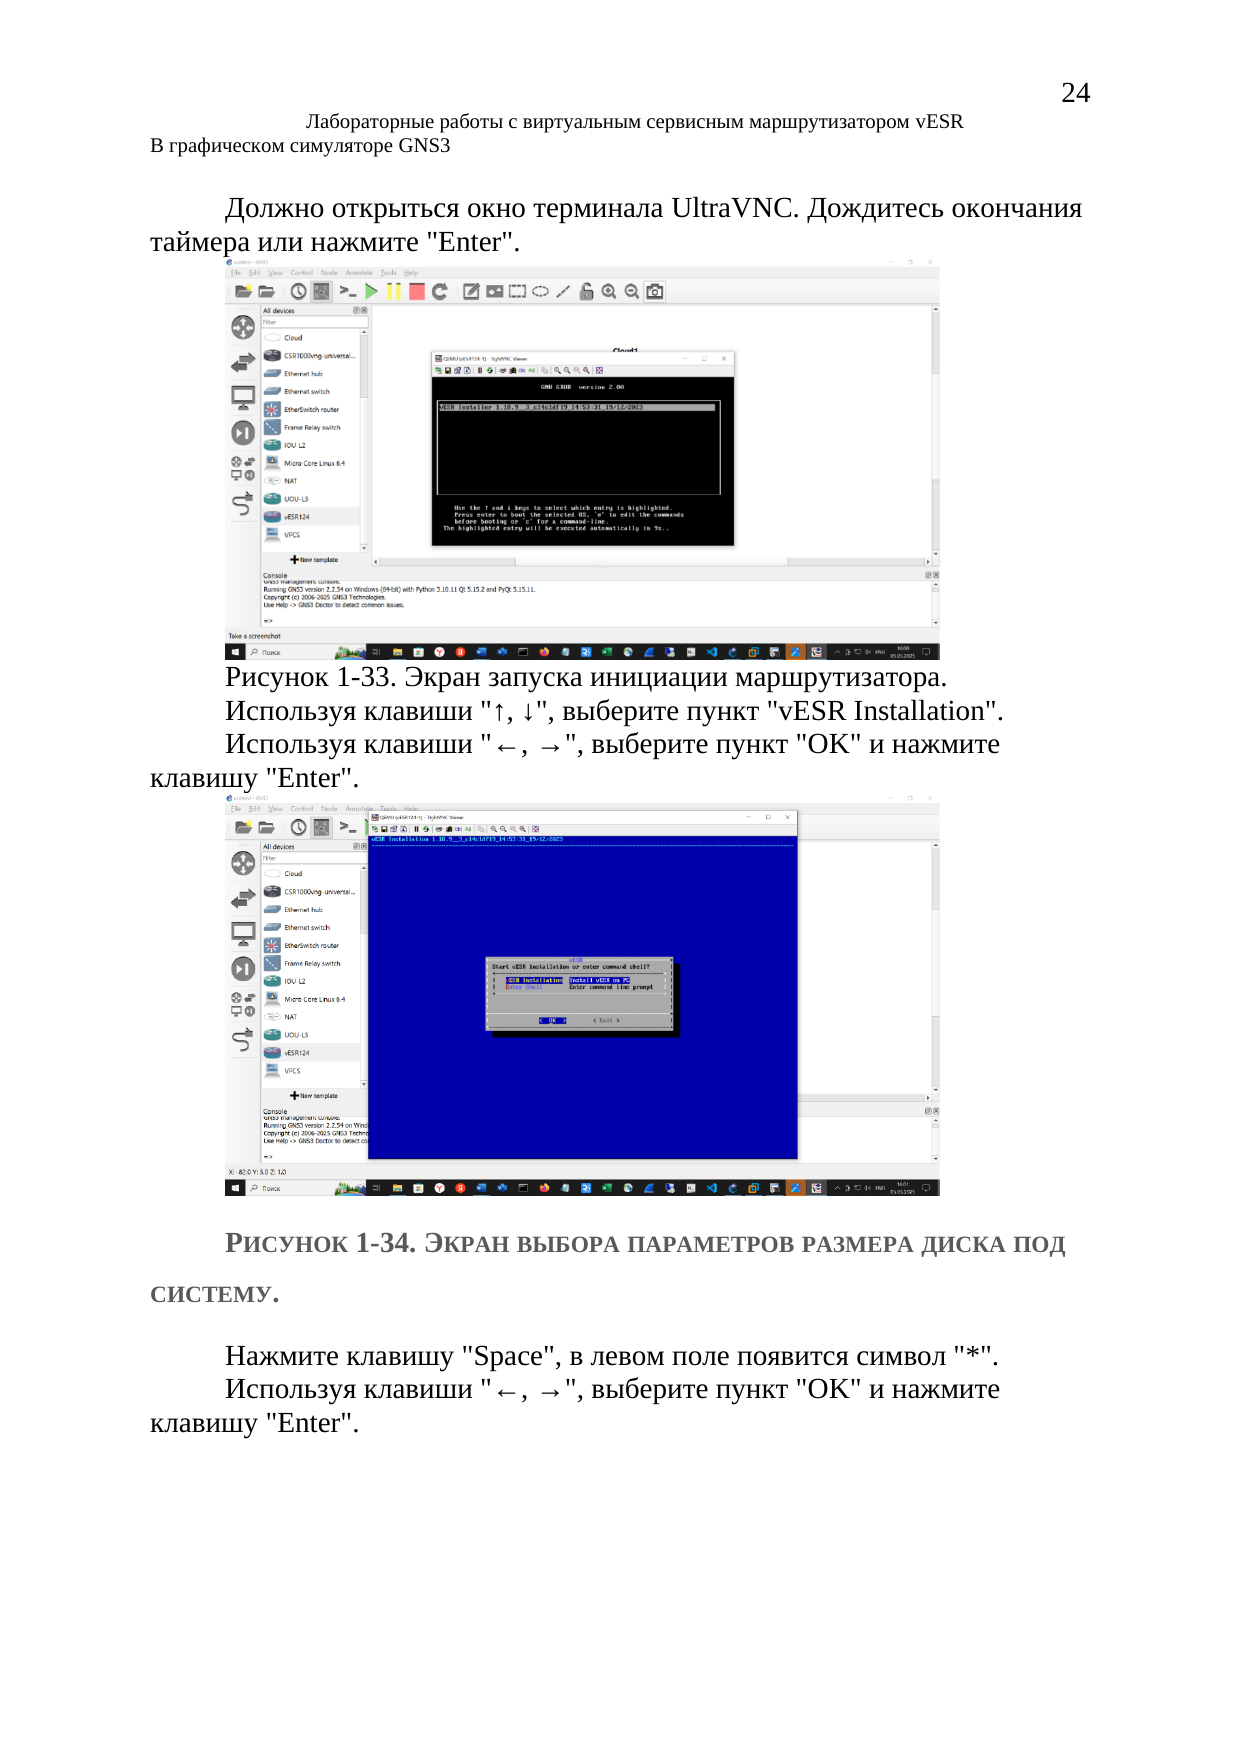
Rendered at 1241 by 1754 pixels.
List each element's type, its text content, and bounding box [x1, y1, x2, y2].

text Рисунок 1-34. Экран выбора параметров размера диска под систему. [150, 1225, 1090, 1308]
picture [225, 257, 940, 660]
text Используя клавиши "←, →", выберите пункт "OK" и нажмите клавишу "Enter". [150, 726, 1090, 793]
picture [225, 793, 940, 1196]
text Используя клавиши "↑, ↓", выберите пункт "vESR Installation". [150, 693, 1090, 726]
text Рисунок 1-33. Экран запуска инициации маршрутизатора. [150, 659, 1090, 693]
text Должно открыться окно терминала UltraVNC. Дождитесь окончания таймера или нажмите "Enter". [150, 190, 1090, 257]
text Нажмите клавишу "Space", в левом поле появится символ "*". [150, 1338, 1090, 1371]
text Используя клавиши "←, →", выберите пункт "OK" и нажмите клавишу "Enter". [150, 1371, 1090, 1438]
